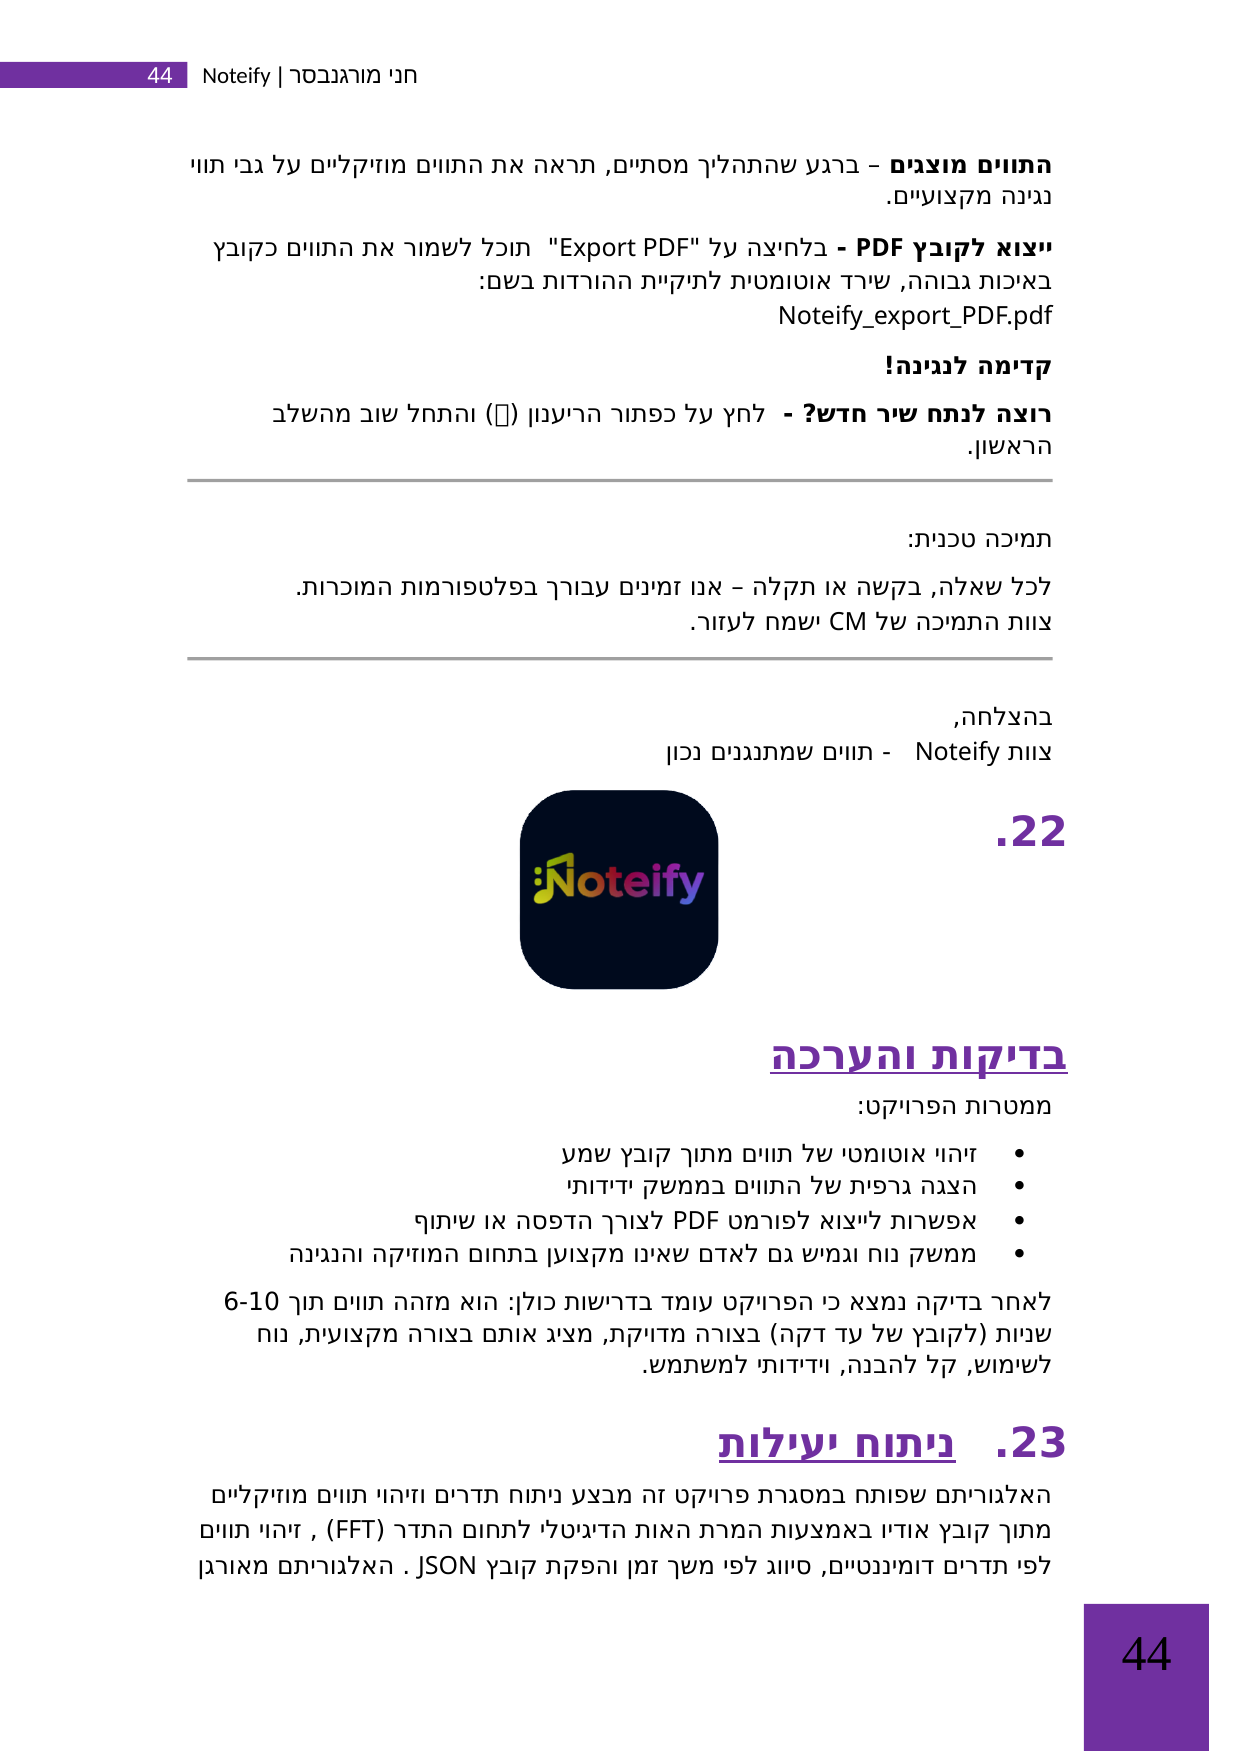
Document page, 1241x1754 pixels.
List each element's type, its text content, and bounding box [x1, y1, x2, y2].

text לכל שאלה, בקשה או תקלה – אנו זמינים עבורך בפלטפורמות המוכרות. צוות התמיכה של CM ישמח לעזור. [187, 572, 1053, 638]
text רוצה לנתח שיר חדש? - לחץ על כפתור הריענון (🔄) והתחל שוב מהשלב הראשון. [187, 399, 1053, 460]
text ייצוא לקובץ PDF - בלחיצה על "Export PDF" תוכל לשמור את התווים כקובץ באיכות גבוהה, שירד אוטומטית לתיקיית ההורדות בשם: Noteify_export_PDF.pdf [187, 229, 1053, 332]
list אפשרות לייצוא לפורמט PDF לצורך הדפסה או שיתוף [187, 1202, 1015, 1236]
list ממשק נוח וגמיש גם לאדם שאינו מקצוען בתחום המוזיקה והנגינה [187, 1239, 1015, 1268]
subtitle בדיקות והערכה [187, 808, 994, 1079]
text תמיכה טכנית: [187, 524, 1053, 553]
list זיהוי אוטומטי של תווים מתוך קובץ שמע [187, 1139, 1015, 1169]
text ממטרות הפרויקט: [187, 1091, 1053, 1121]
text בהצלחה, צוות Noteify - תווים שמתנגנים נכון [187, 702, 1053, 768]
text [187, 1480, 1053, 1582]
text לאחר בדיקה נמצא כי הפרויקט עומד בדרישות כולן: הוא מזהה תווים תוך 6-10 שניות (לקובץ של עד דקה) בצורה מדויקת, מציג אותם בצורה מקצועית, נוח לשימוש, קל להבנה, וידידותי למשתמש. [187, 1287, 1053, 1379]
text קדימה לנגינה! [187, 351, 1053, 380]
text התווים מוצגים – ברגע שהתהליך מסתיים, תראה את התווים מוזיקליים על גבי תווי נגינה מקצועיים. [187, 150, 1053, 211]
picture [516, 788, 721, 991]
subtitle ניתוח יעילות [187, 1419, 994, 1468]
list הצגה גרפית של התווים בממשק ידידותי [187, 1171, 1015, 1200]
